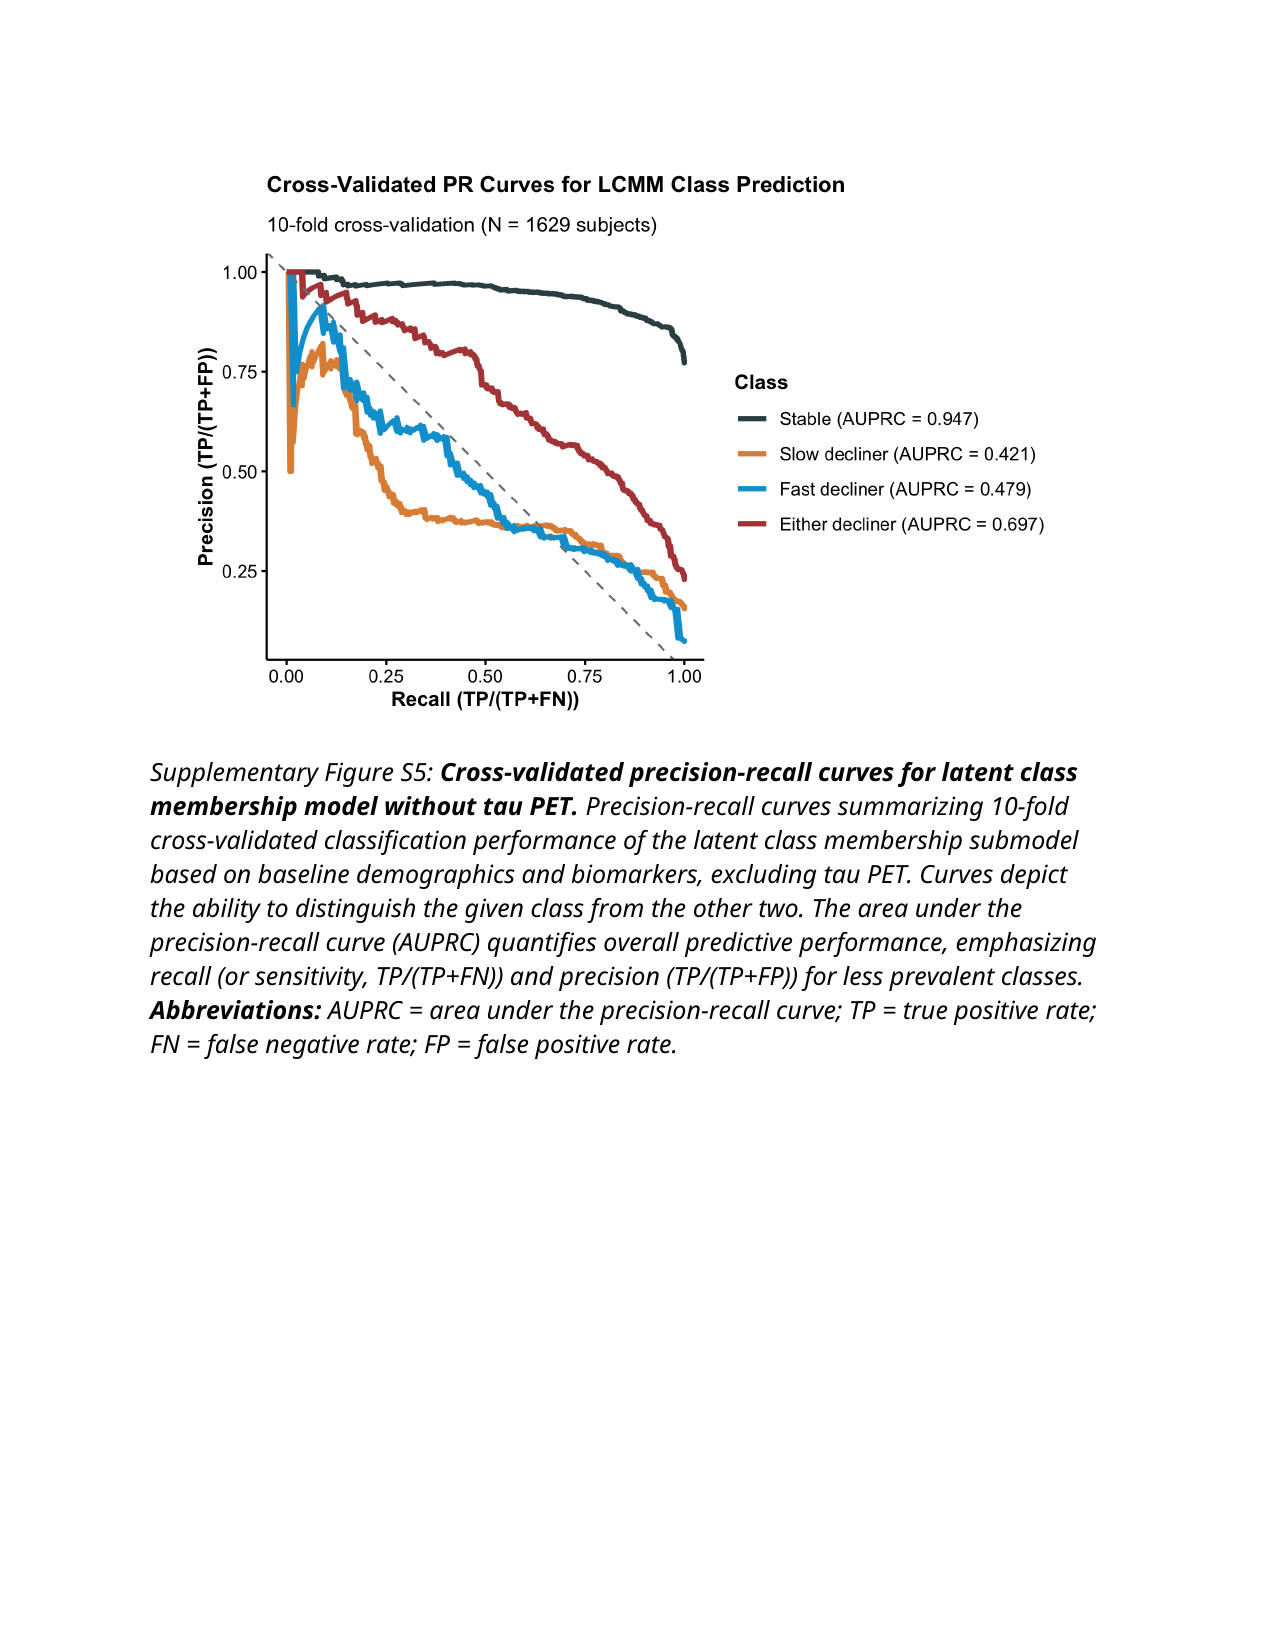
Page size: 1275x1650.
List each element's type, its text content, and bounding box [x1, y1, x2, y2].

table_header Supplementary Figure S5: Cross-validated precision-recall curves for latent class membership model without tau PET. Precision-recall curves summarizing 10-fold cross-validated classification performance of the latent class membership submodel based on baseline demographics and biomarkers, excluding tau PET. Curves depict the ability to distinguish the given class from the other two. The area under the precision-recall curve (AUPRC) quantifies overall predictive performance, emphasizing recall (or sensitivity, TP/(TP+FN)) and precision (TP/(TP+FP)) for less prevalent classes. Abbreviations: AUPRC = area under the precision-recall curve; TP = true positive rate; FN = false negative rate; FP = false positive rate. [139, 150, 1114, 1073]
picture [188, 150, 1064, 734]
